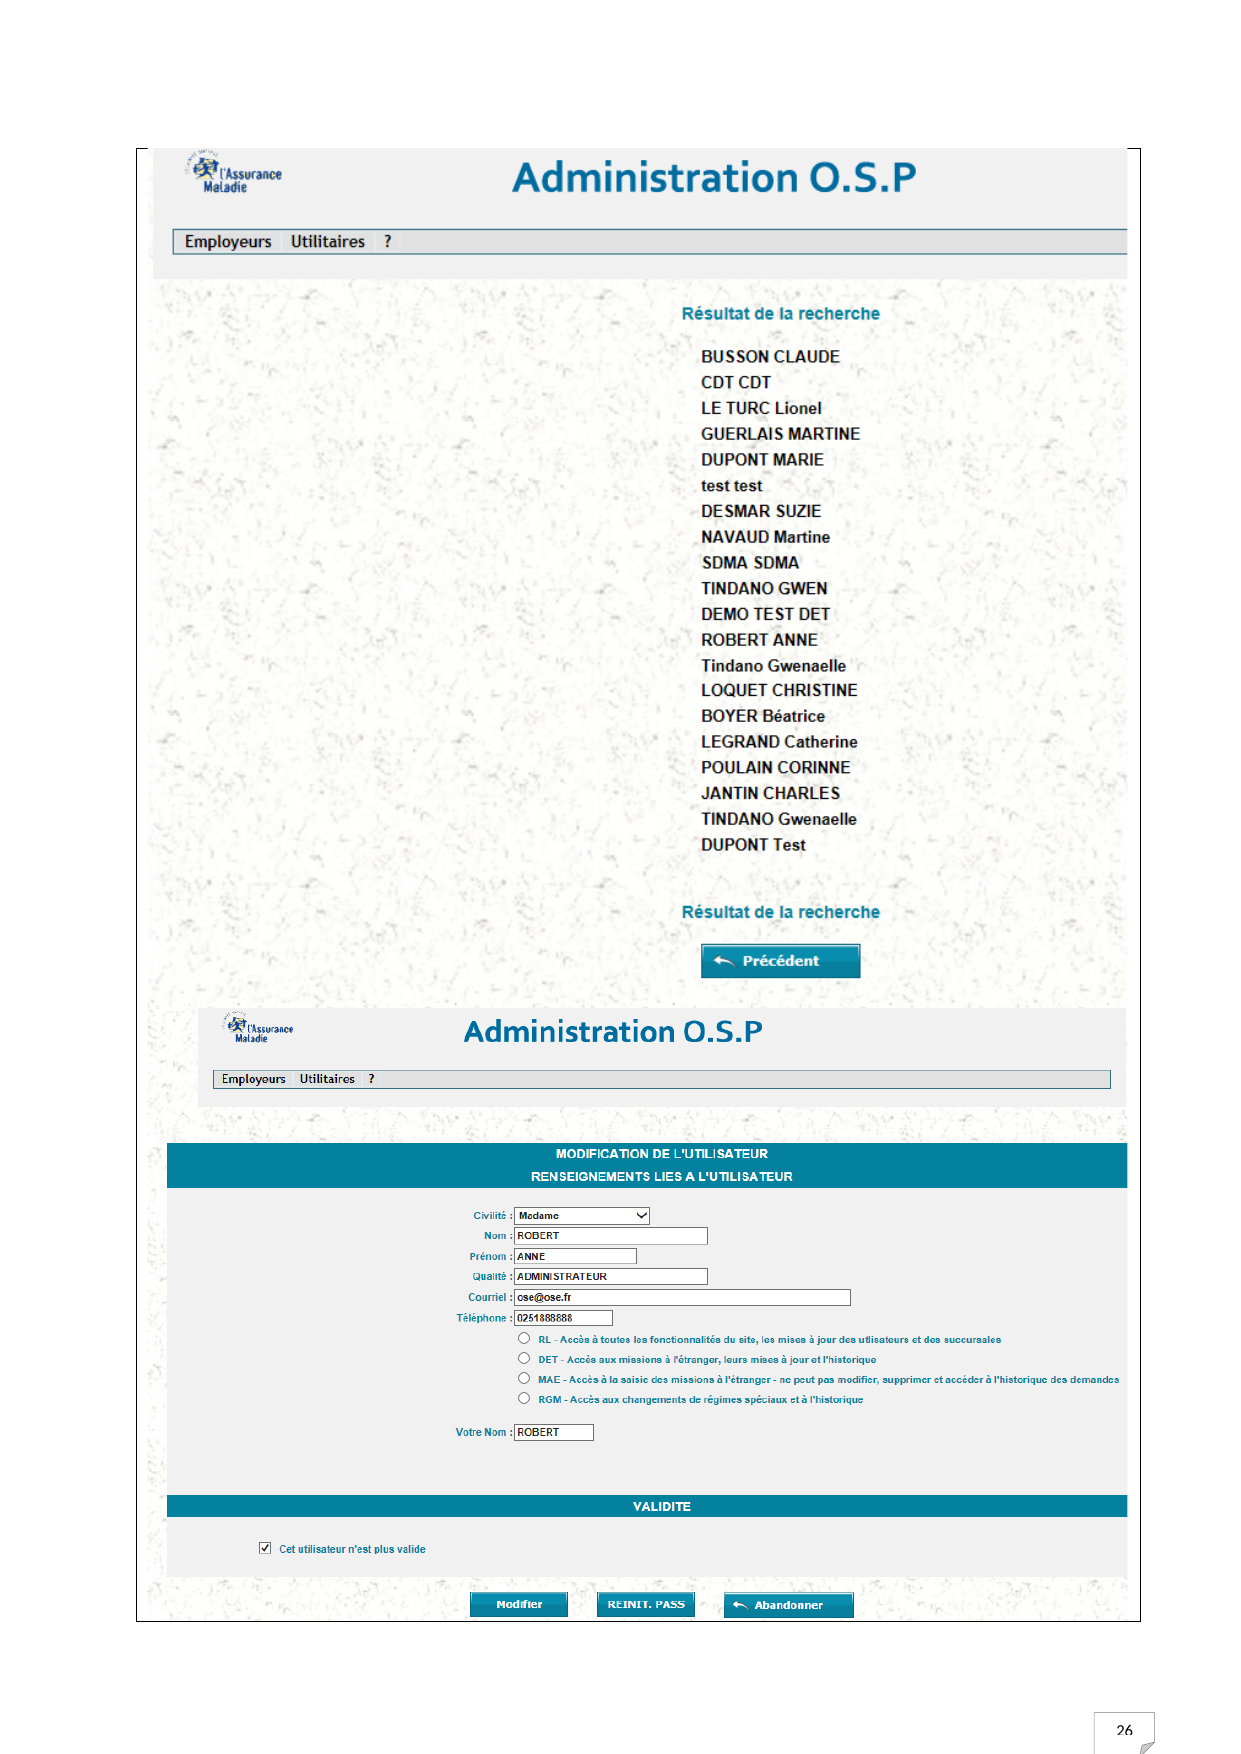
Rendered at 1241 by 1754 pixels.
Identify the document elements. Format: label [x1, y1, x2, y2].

table_header [1128, 149, 1140, 1621]
table_header [137, 149, 147, 1621]
picture [147, 148, 1128, 1621]
picture [557, 1150, 565, 1157]
picture [757, 1150, 765, 1157]
